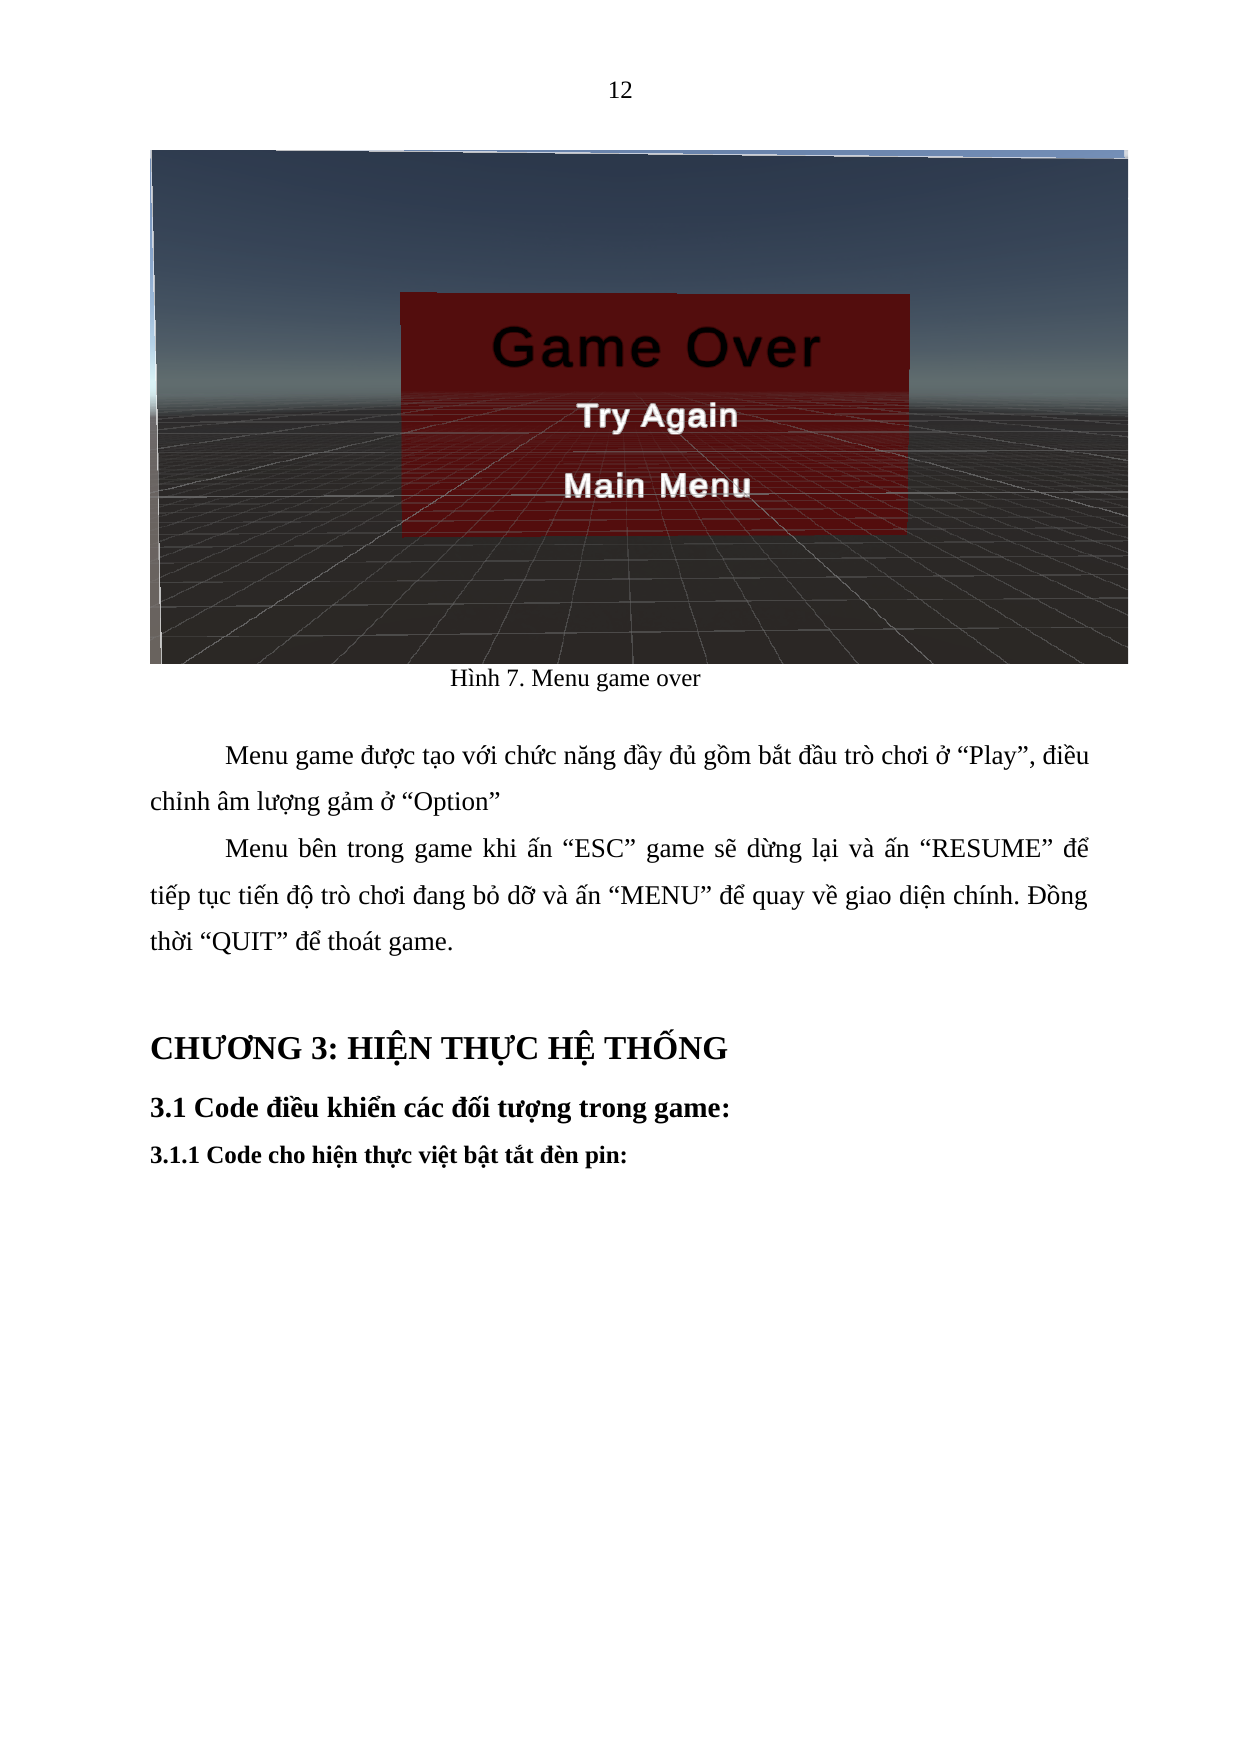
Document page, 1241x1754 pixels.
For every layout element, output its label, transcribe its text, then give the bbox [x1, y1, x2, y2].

subtitle CHƯƠNG 3: HIỆN THỰC HỆ THỐNG [150, 1028, 1090, 1067]
picture [150, 150, 1129, 664]
subtitle 3.1 Code điều khiển các đối tượng trong game: [150, 1090, 1090, 1123]
text Menu bên trong game khi ấn “ESC” game sẽ dừng lại và ấn “RESUME” để tiếp tục tiến độ trò chơi đang bỏ dỡ và ấn “MENU” để quay về giao diện chính. Đồng thời “QUIT” để thoát game. [150, 832, 1090, 957]
text 3.1.1 Code cho hiện thực việt bật tắt đèn pin: [150, 1140, 1090, 1169]
text Hình 7. Menu game over [375, 664, 1090, 692]
text Menu game được tạo với chức năng đầy đủ gồm bắt đầu trò chơi ở “Play”, điều chỉnh âm lượng gảm ở “Option” [150, 739, 1090, 817]
